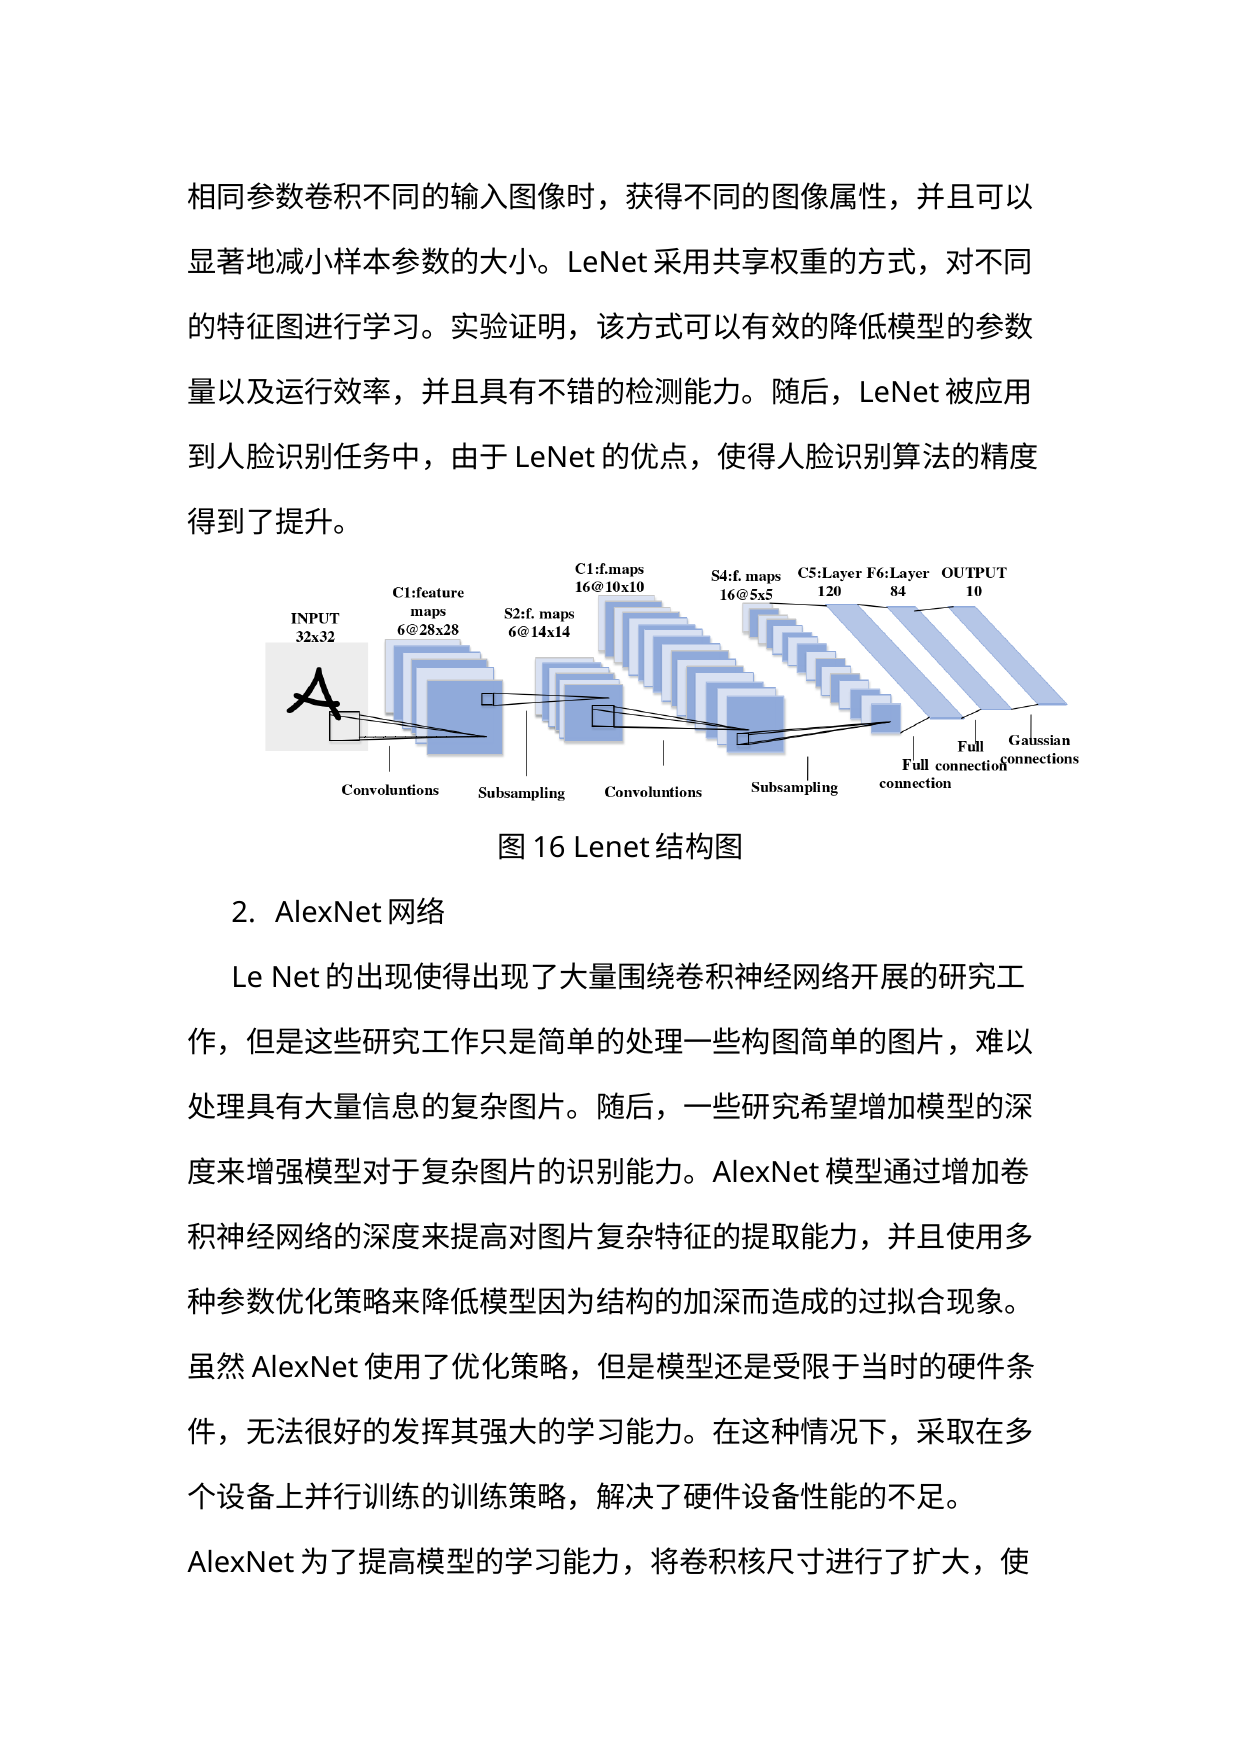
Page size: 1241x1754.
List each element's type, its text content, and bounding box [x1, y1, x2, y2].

picture [231, 556, 1097, 808]
list AlexNet网络 [231, 877, 1053, 942]
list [187, 162, 1053, 552]
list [187, 942, 1053, 1592]
text 图16 Lenet结构图 [187, 812, 1053, 877]
